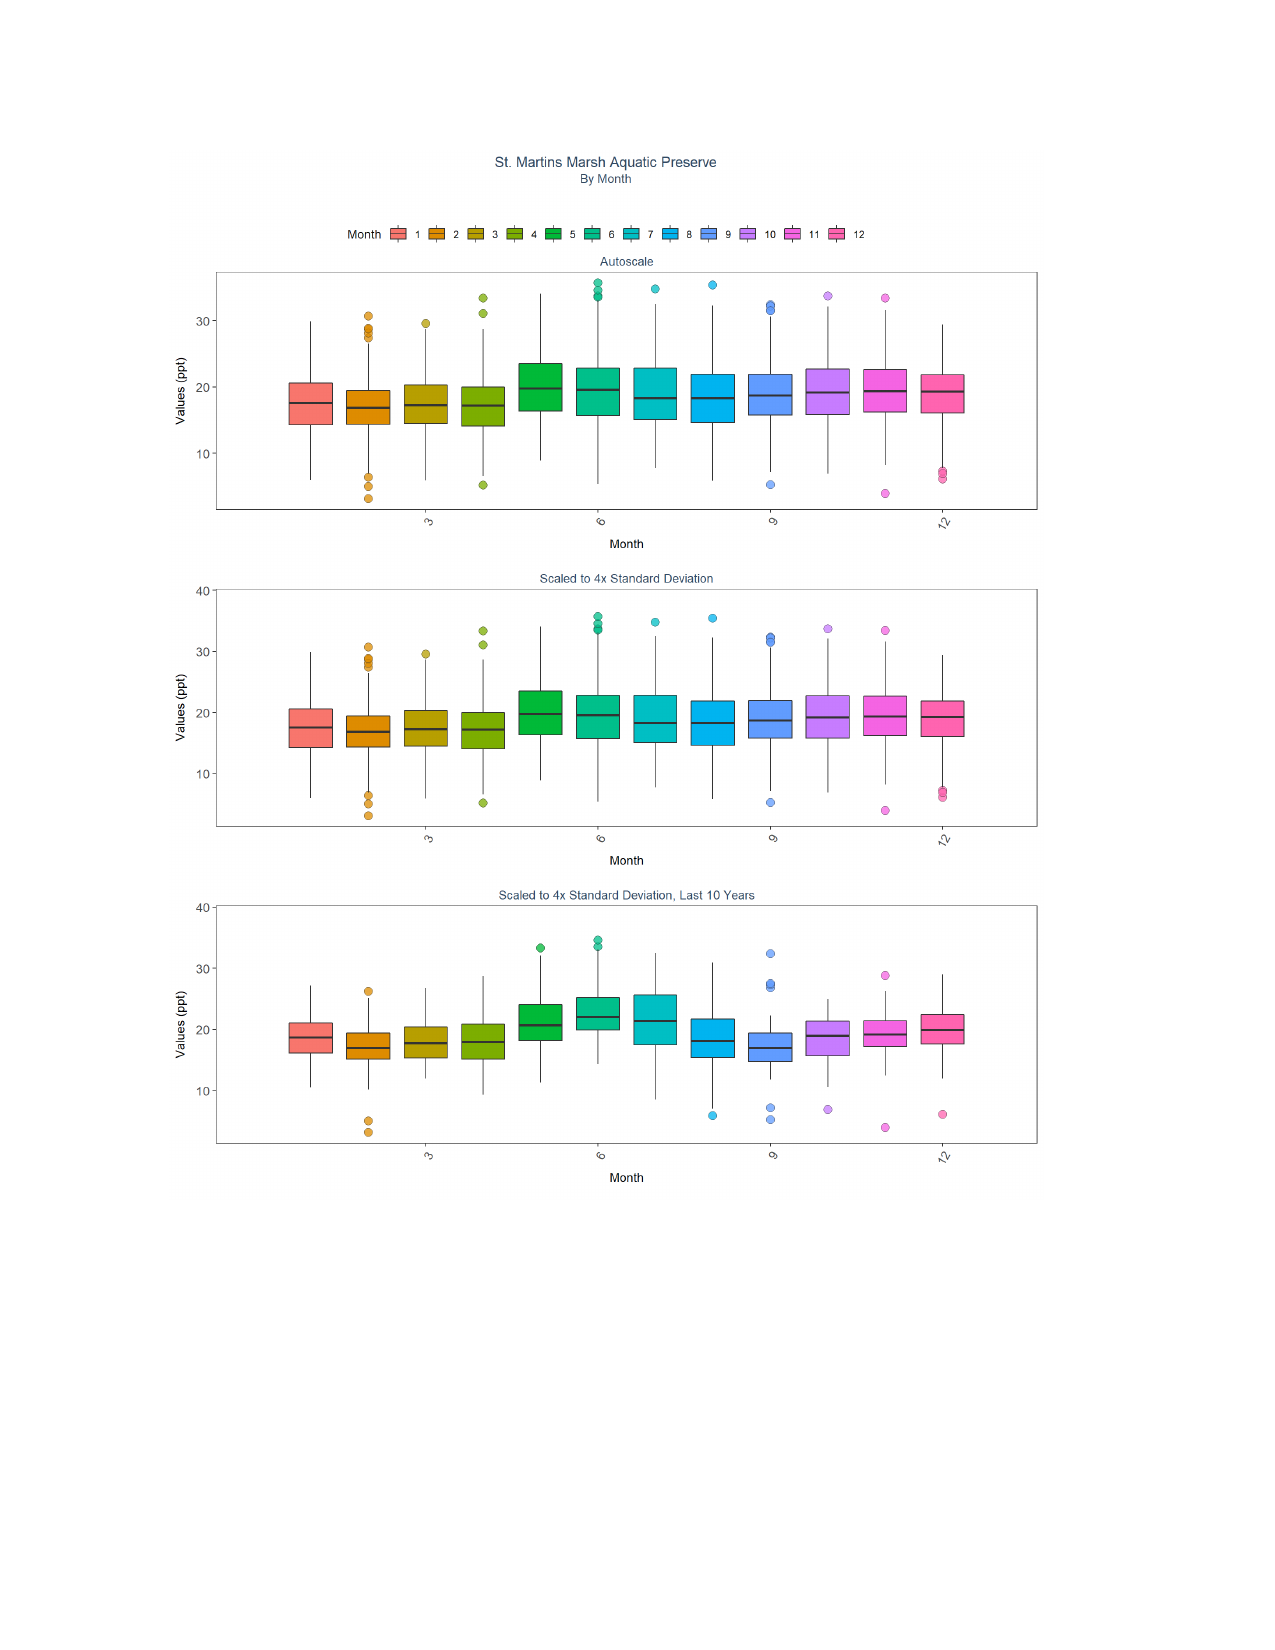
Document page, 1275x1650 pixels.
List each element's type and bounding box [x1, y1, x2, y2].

picture [168, 150, 1044, 1200]
